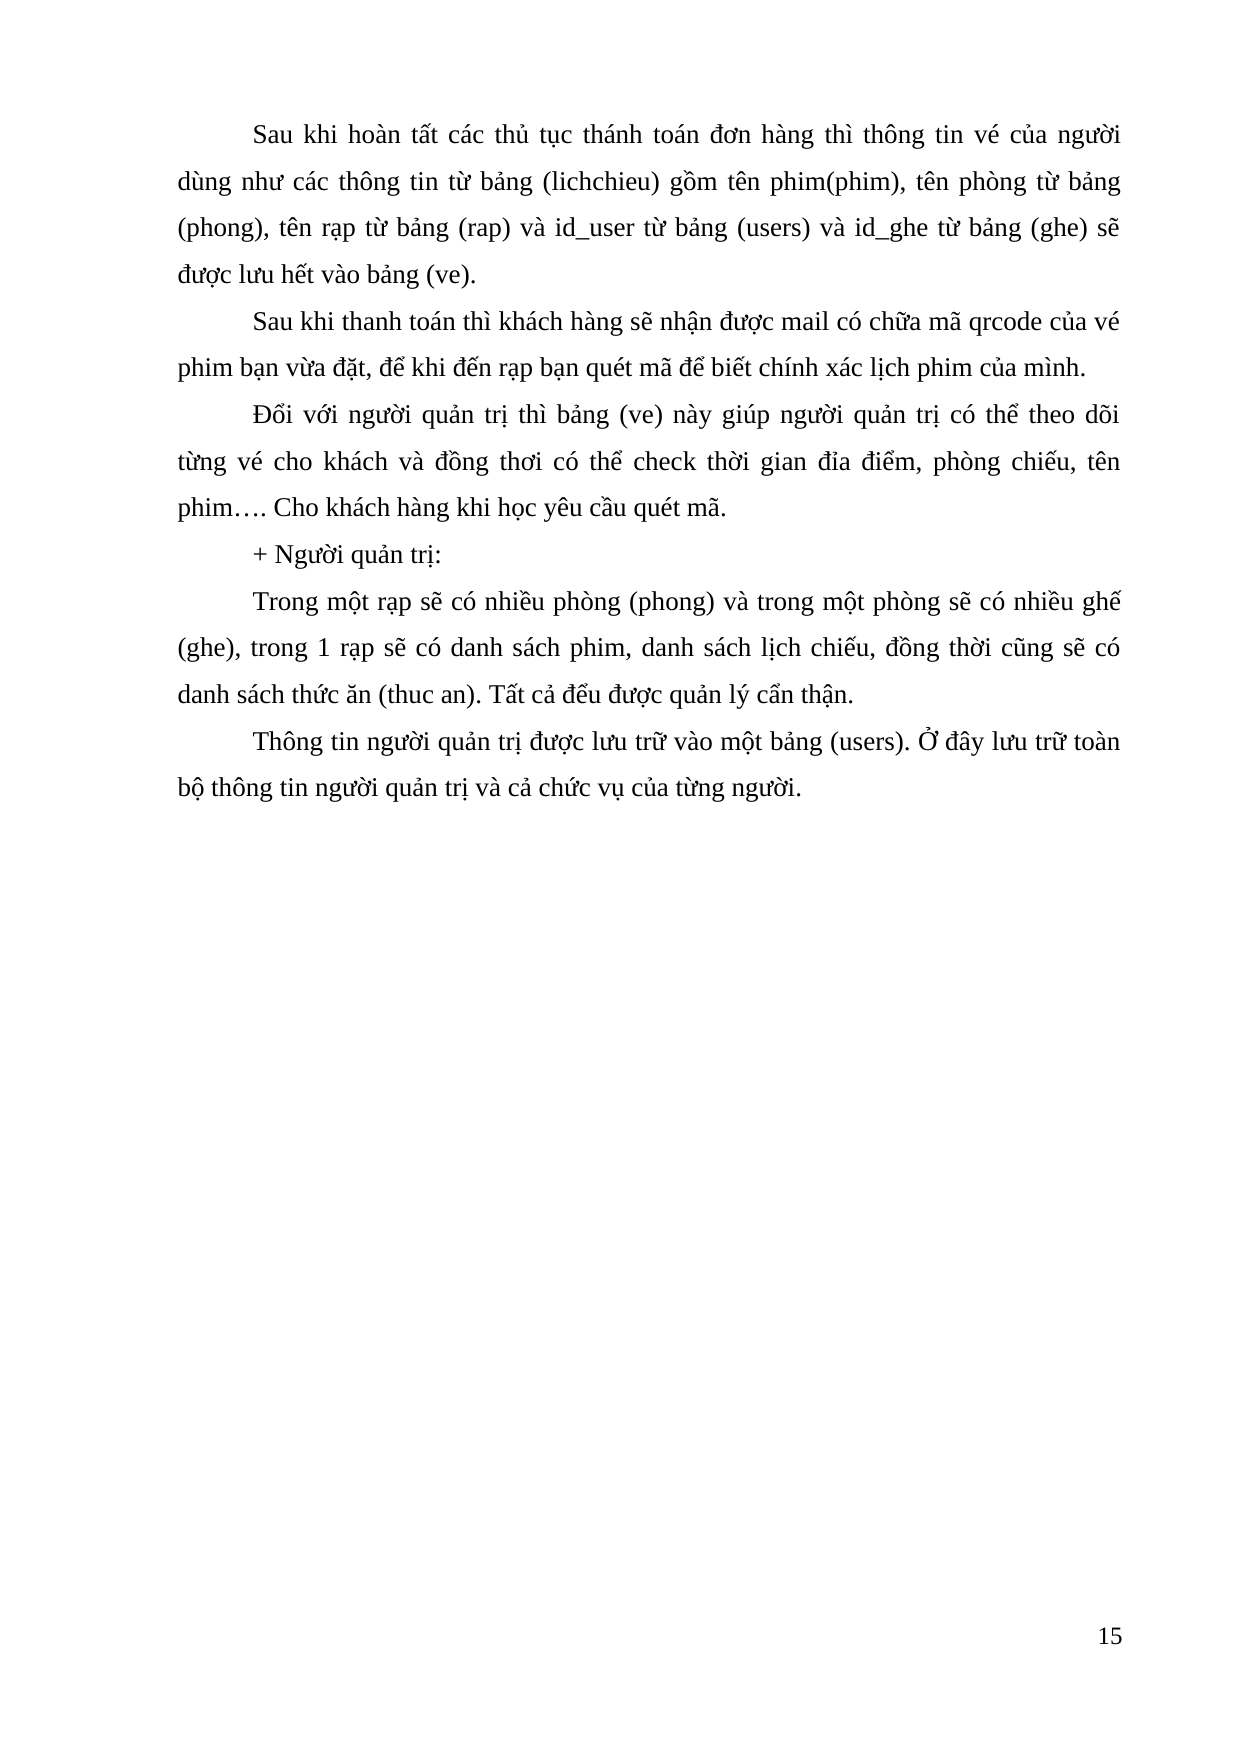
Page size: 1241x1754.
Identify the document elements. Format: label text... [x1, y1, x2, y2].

text Trong một rạp sẽ có nhiều phòng (phong) và trong một phòng sẽ có nhiều ghế (ghe), trong 1 rạp sẽ có danh sách phim, danh sách lịch chiếu, đồng thời cũng sẽ có danh sách thức ăn (thuc an). Tất cả đểu được quản lý cẩn thận. [177, 585, 1122, 709]
text Thông tin người quản trị được lưu trữ vào một bảng (users). Ở đây lưu trữ toàn bộ thông tin người quản trị và cả chức vụ của từng người. [177, 725, 1122, 803]
text + Người quản trị: [177, 538, 1122, 569]
text Sau khi hoàn tất các thủ tục thánh toán đơn hàng thì thông tin vé của người dùng như các thông tin từ bảng (lichchieu) gồm tên phim(phim), tên phòng từ bảng (phong), tên rạp từ bảng (rap) và id_user từ bảng (users) và id_ghe từ bảng (ghe) sẽ được lưu hết vào bảng (ve). [177, 118, 1122, 289]
text Sau khi thanh toán thì khách hàng sẽ nhận được mail có chữa mã qrcode của vé phim bạn vừa đặt, để khi đến rạp bạn quét mã để biết chính xác lịch phim của mình. [177, 305, 1122, 383]
text Đổi với người quản trị thì bảng (ve) này giúp người quản trị có thể theo dõi từng vé cho khách và đồng thơi có thể check thời gian đỉa điểm, phòng chiếu, tên phim…. Cho khách hàng khi học yêu cầu quét mã. [177, 398, 1122, 523]
